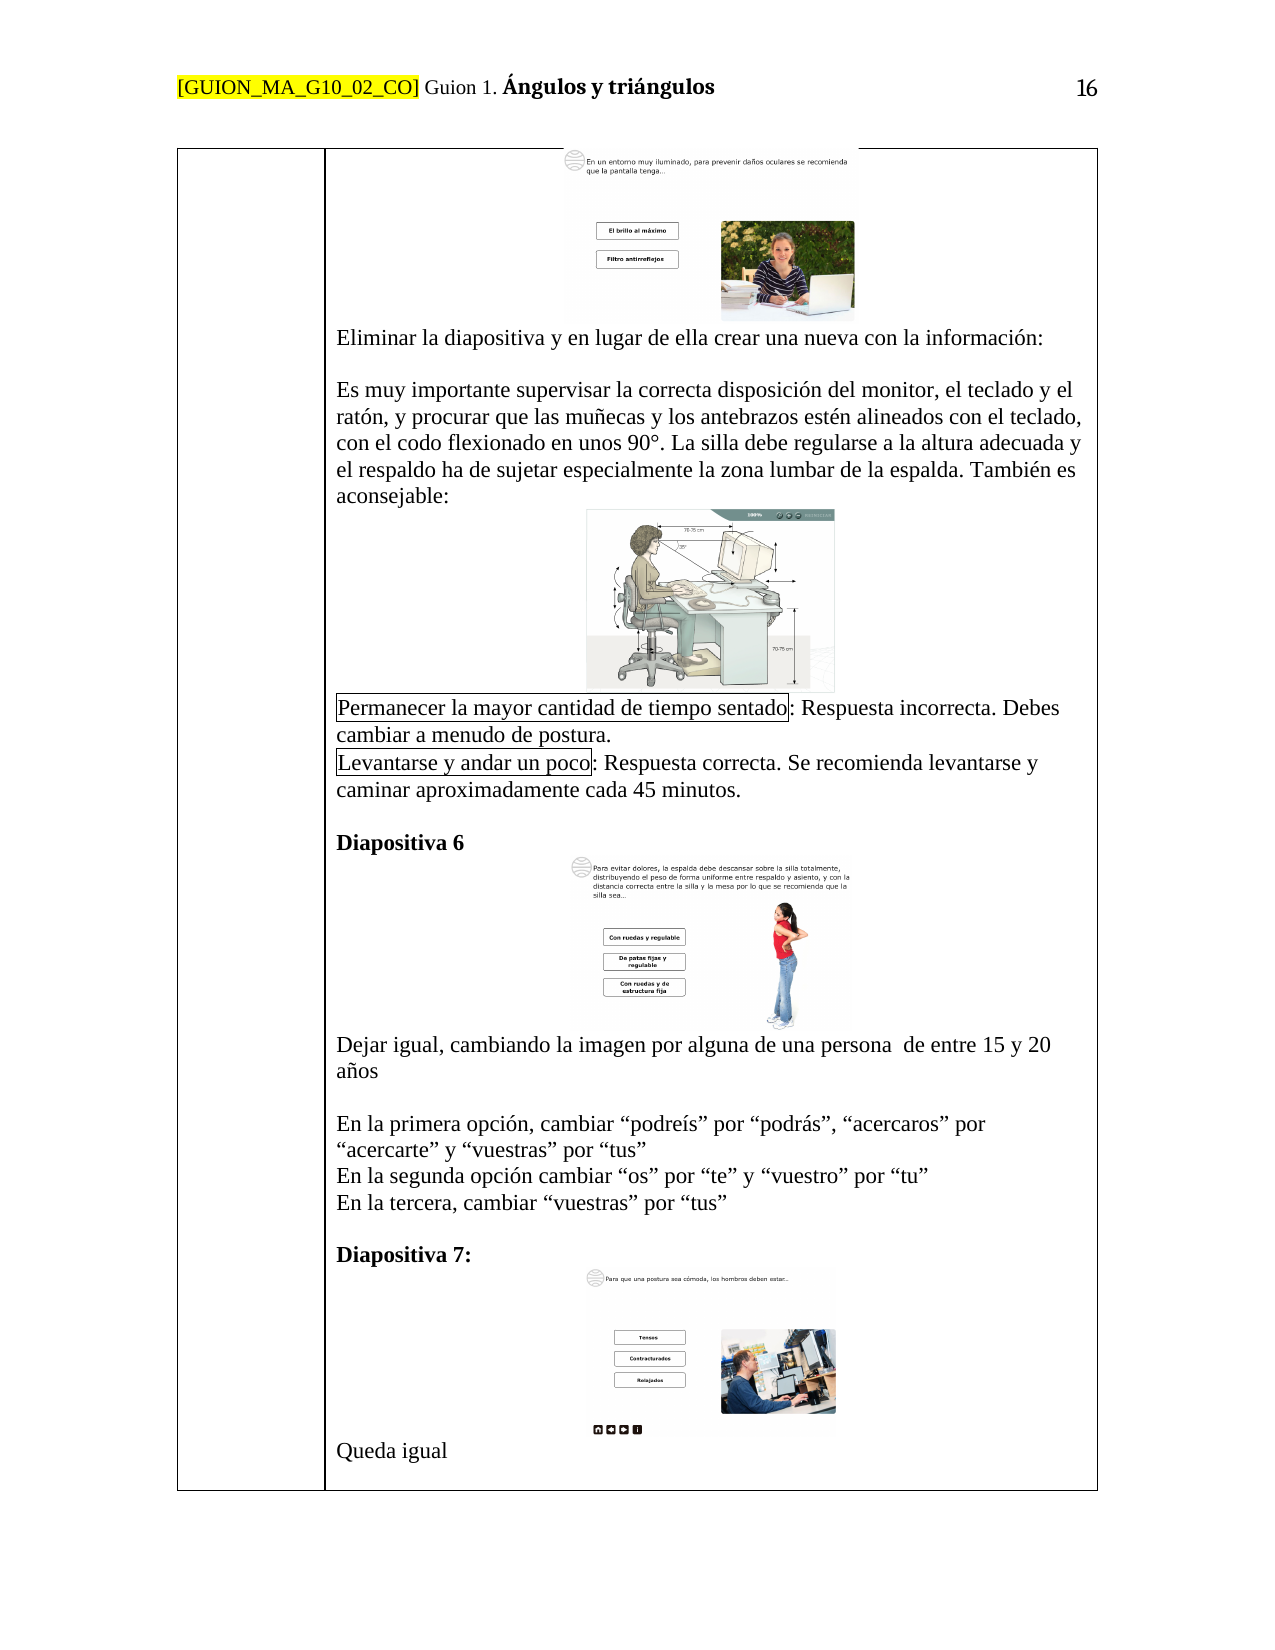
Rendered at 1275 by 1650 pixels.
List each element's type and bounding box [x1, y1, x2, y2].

table_cell [178, 149, 324, 1490]
table_cell [326, 149, 1097, 1490]
picture [585, 508, 837, 694]
picture [563, 148, 859, 324]
picture [586, 1267, 836, 1437]
picture [570, 855, 852, 1031]
